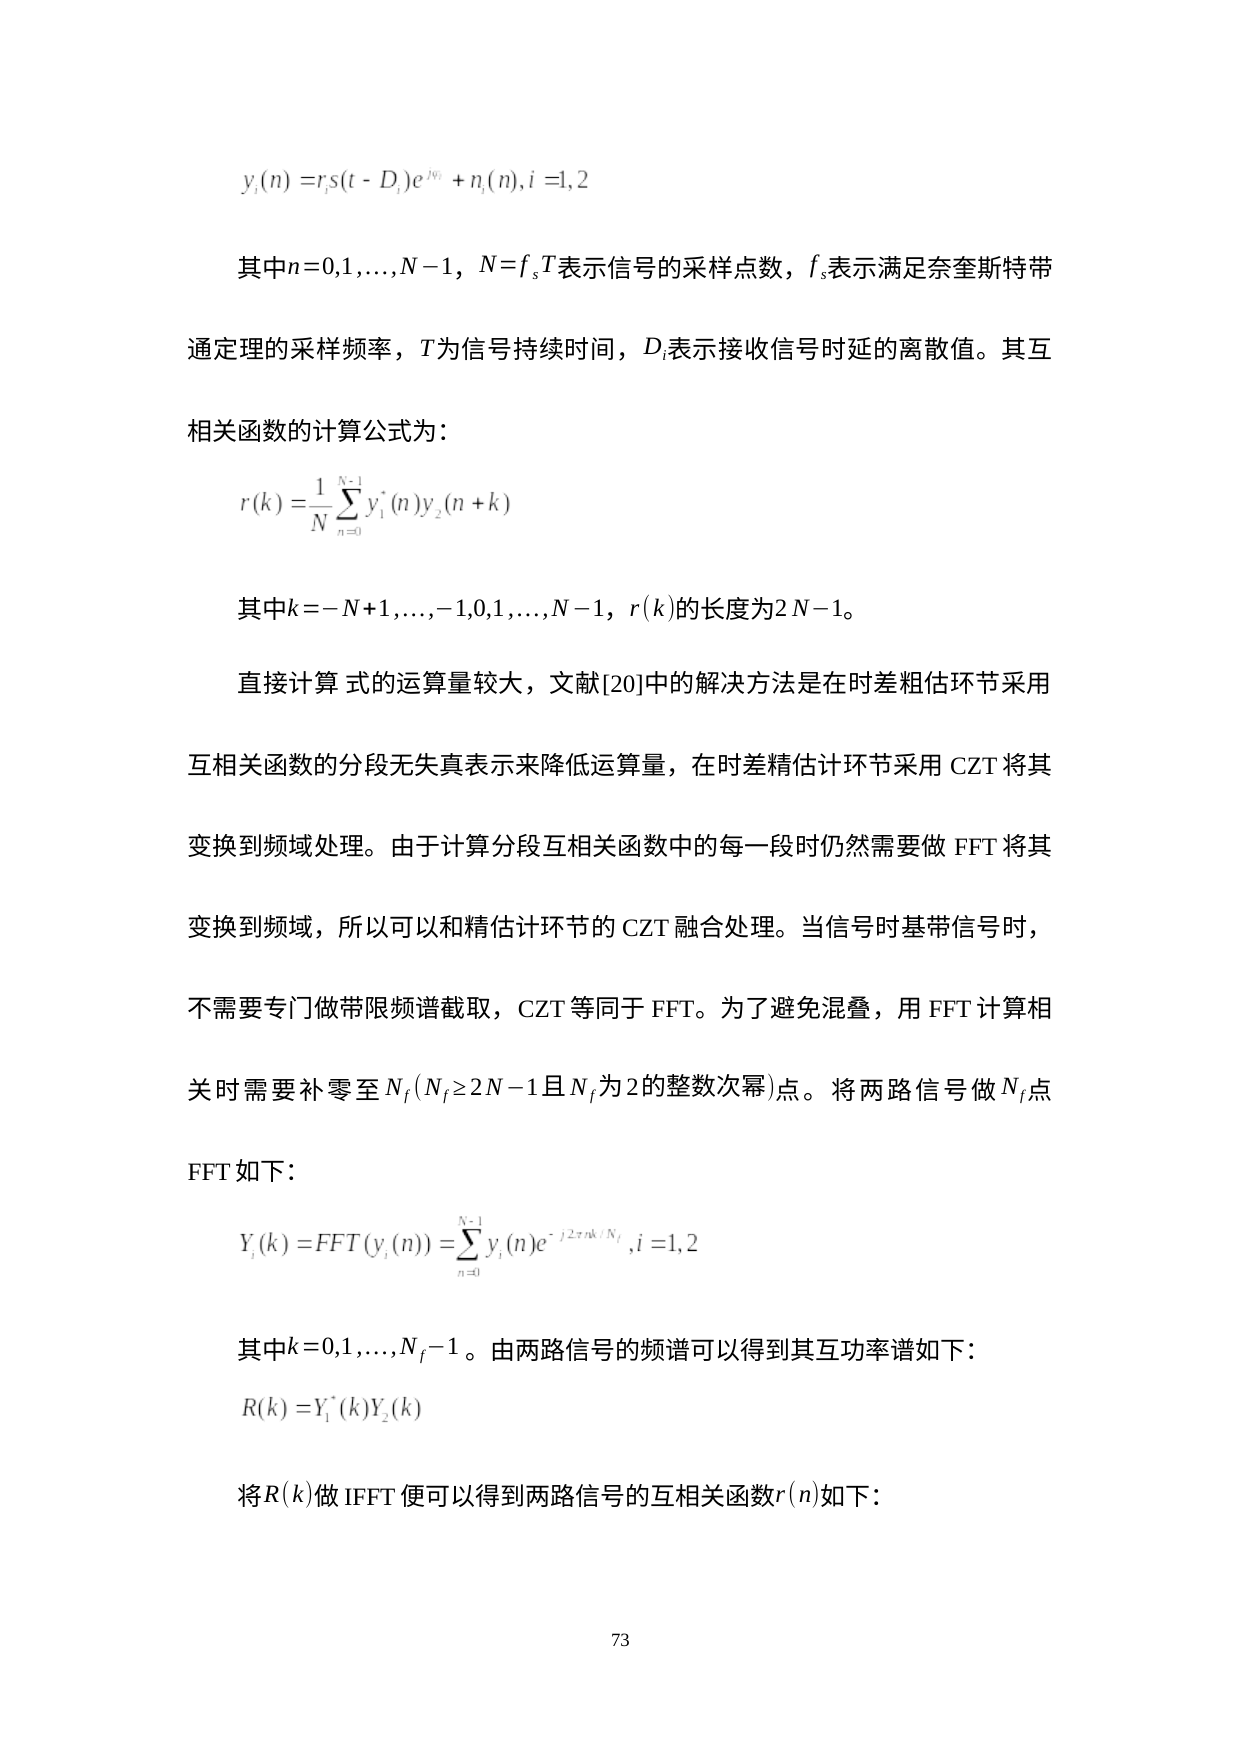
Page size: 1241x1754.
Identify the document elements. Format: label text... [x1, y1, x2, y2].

text 其中 。由两路信号的频谱可以得到其互功率谱如下： [187, 1316, 1053, 1381]
text 其中，表示信号的采样点数，表示满足奈奎斯特带通定理的采样频率，为信号持续时间，表示接收信号时延的离散值。其互相关函数的计算公式为： [187, 234, 1053, 462]
text 其中，的长度为。 [187, 575, 1053, 640]
text 直接计算 式的运算量较大，文献[20]中的解决方法是在时差粗估环节采用互相关函数的分段无失真表示来降低运算量，在时差精估计环节采用CZT将其变换到频域处理。由于计算分段互相关函数中的每一段时仍然需要做FFT将其变换到频域，所以可以和精估计环节的CZT融合处理。当信号时基带信号时，不需要专门做带限频谱截取，CZT等同于FFT。为了避免混叠，用FFT计算相关时需要补零至点。将两路信号做点FFT如下： [187, 649, 1053, 1202]
text 将做IFFT便可以得到两路信号的互相关函数如下： [187, 1462, 1053, 1527]
